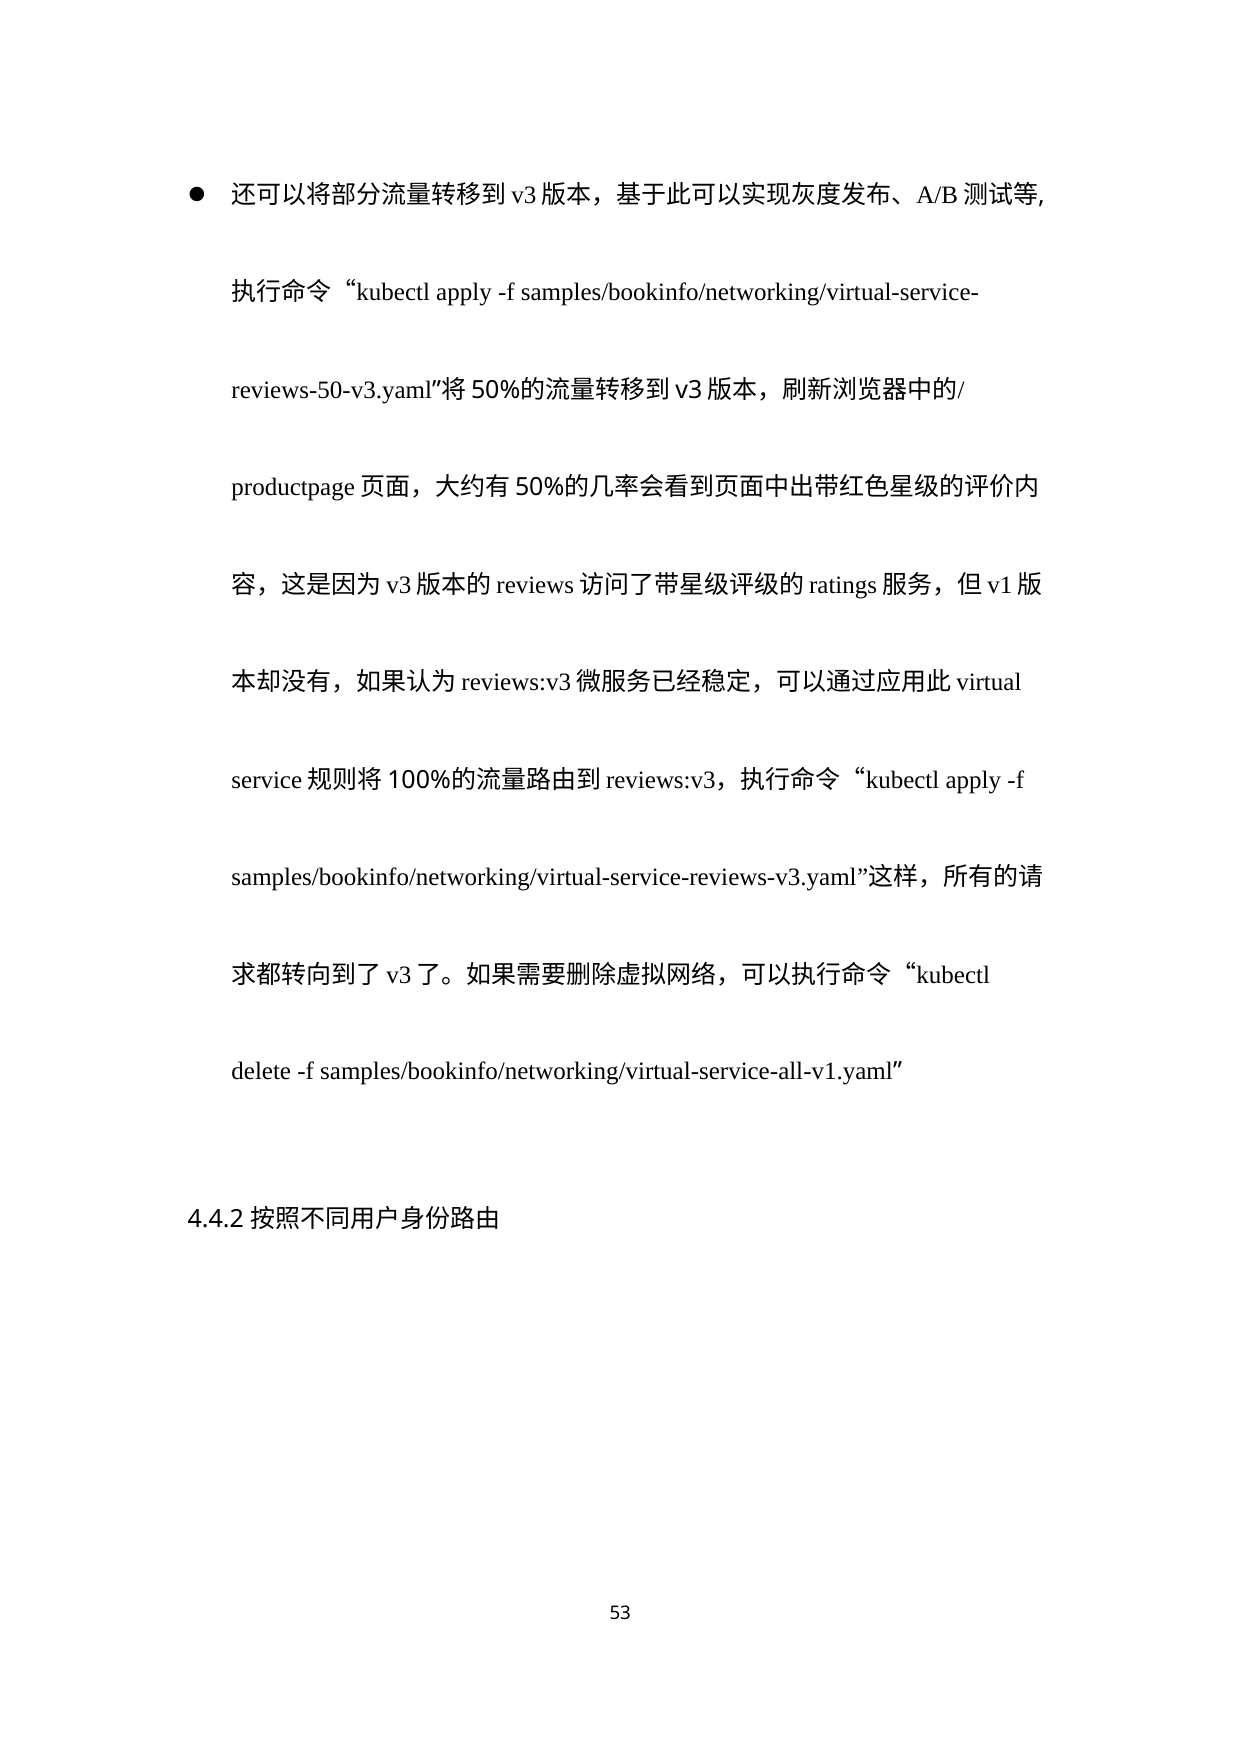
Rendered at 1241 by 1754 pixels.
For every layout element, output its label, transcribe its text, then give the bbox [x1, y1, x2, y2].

list 还可以将部分流量转移到v3版本，基于此可以实现灰度发布、A/B测试等,执行命令“kubectl apply -f samples/bookinfo/networking/virtual-service-reviews-50-v3.yaml”将50%的流量转移到v3版本，刷新浏览器中的/productpage页面，大约有50%的几率会看到页面中出带红色星级的评价内容，这是因为v3版本的reviews访问了带星级评级的ratings服务，但v1版本却没有，如果认为reviews:v3微服务已经稳定，可以通过应用此virtual service规则将100%的流量路由到reviews:v3，执行命令“kubectl apply -f samples/bookinfo/networking/virtual-service-reviews-v3.yaml”这样，所有的请求都转向到了v3了。如果需要删除虚拟网络，可以执行命令“kubectl delete -f samples/bookinfo/networking/virtual-service-all-v1.yaml” [187, 160, 1053, 1102]
list 按照不同用户身份路由 [187, 1184, 1053, 1249]
